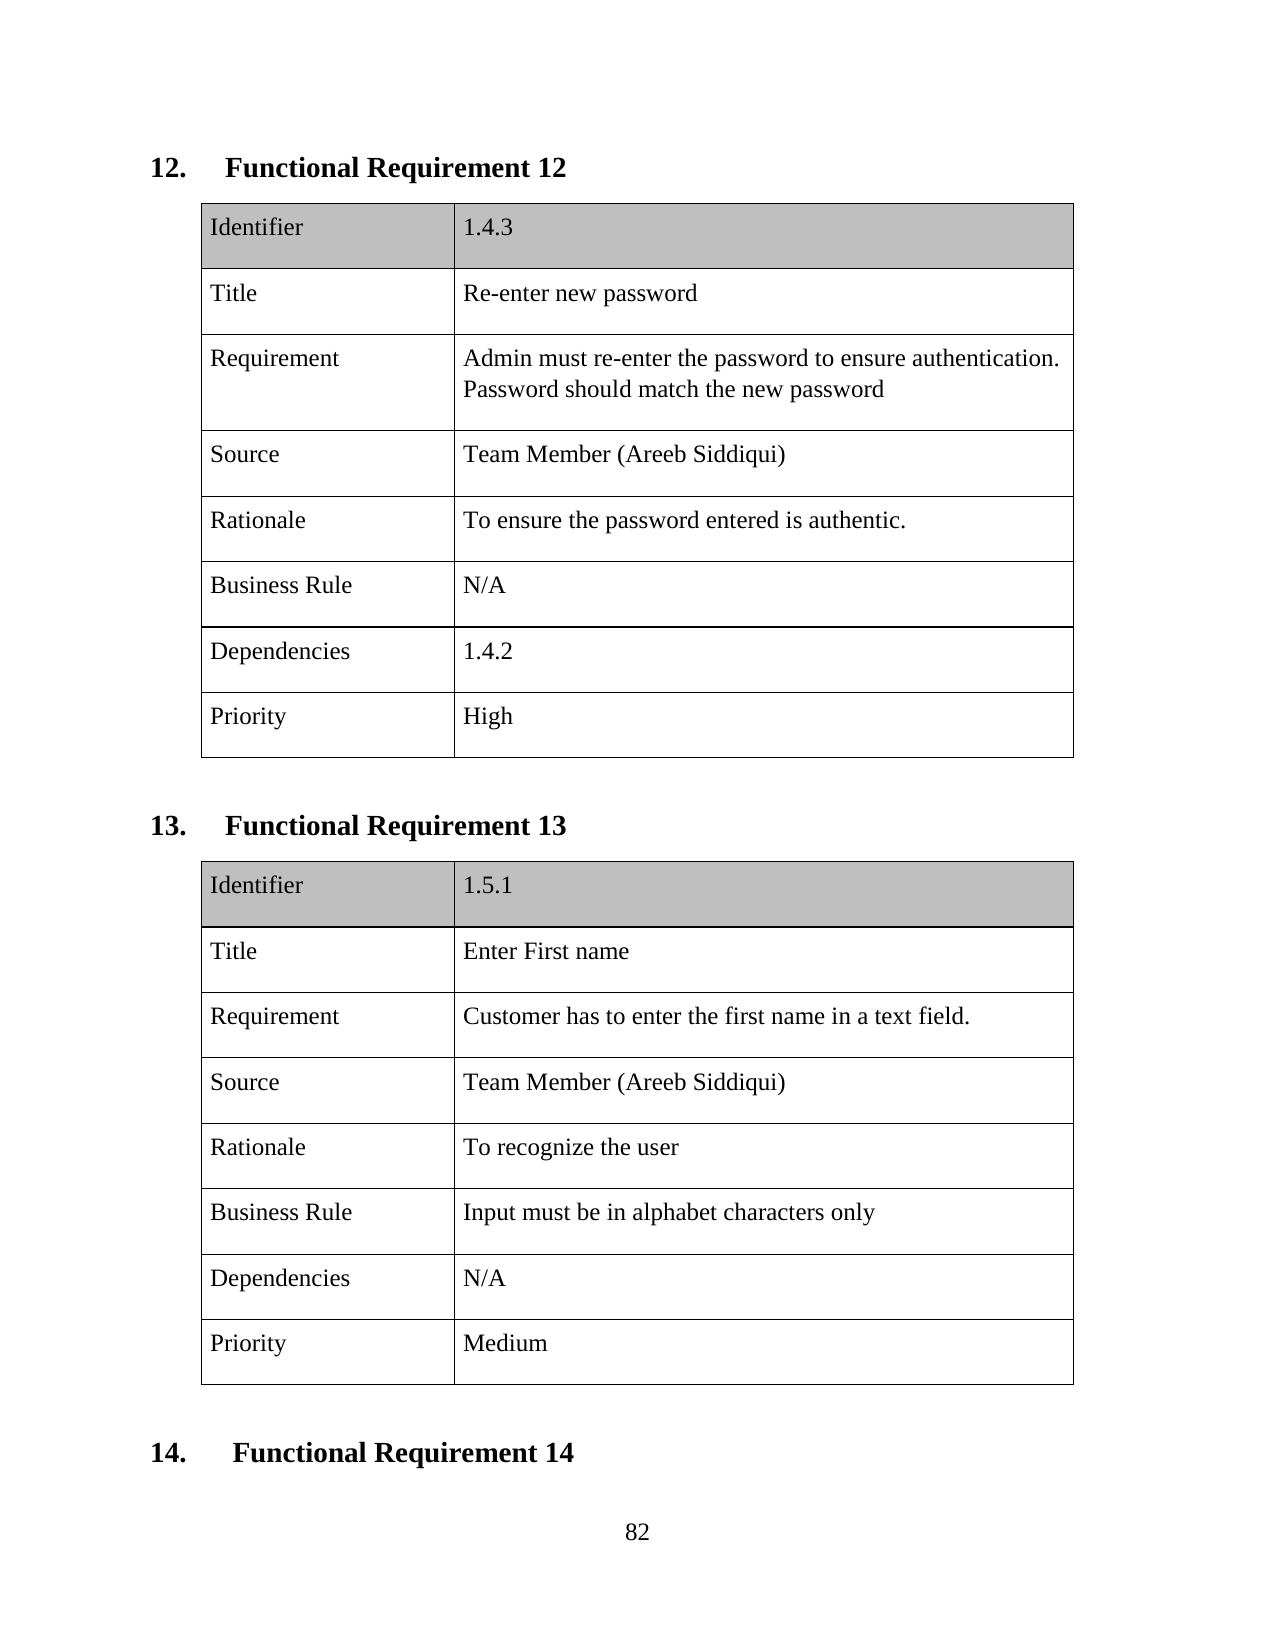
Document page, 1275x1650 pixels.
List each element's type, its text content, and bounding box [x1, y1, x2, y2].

list Functional Requirement 13 [150, 808, 1125, 842]
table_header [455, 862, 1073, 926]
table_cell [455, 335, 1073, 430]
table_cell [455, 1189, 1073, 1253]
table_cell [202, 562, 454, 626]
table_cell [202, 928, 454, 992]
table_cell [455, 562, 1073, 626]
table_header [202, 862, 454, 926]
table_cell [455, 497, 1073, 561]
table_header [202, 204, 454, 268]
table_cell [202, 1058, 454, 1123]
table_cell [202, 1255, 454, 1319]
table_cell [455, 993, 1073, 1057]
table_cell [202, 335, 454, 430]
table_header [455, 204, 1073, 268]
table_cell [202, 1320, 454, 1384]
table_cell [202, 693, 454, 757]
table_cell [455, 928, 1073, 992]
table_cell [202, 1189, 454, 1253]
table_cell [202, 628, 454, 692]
list Functional Requirement 14 [150, 1435, 1125, 1469]
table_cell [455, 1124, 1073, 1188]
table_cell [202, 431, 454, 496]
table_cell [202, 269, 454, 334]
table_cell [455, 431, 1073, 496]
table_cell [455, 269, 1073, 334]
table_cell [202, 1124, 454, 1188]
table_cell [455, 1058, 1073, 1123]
list Functional Requirement 12 [150, 150, 1125, 183]
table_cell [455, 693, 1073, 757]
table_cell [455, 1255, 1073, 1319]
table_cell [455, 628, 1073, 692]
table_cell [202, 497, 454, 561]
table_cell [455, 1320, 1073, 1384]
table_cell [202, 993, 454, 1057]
